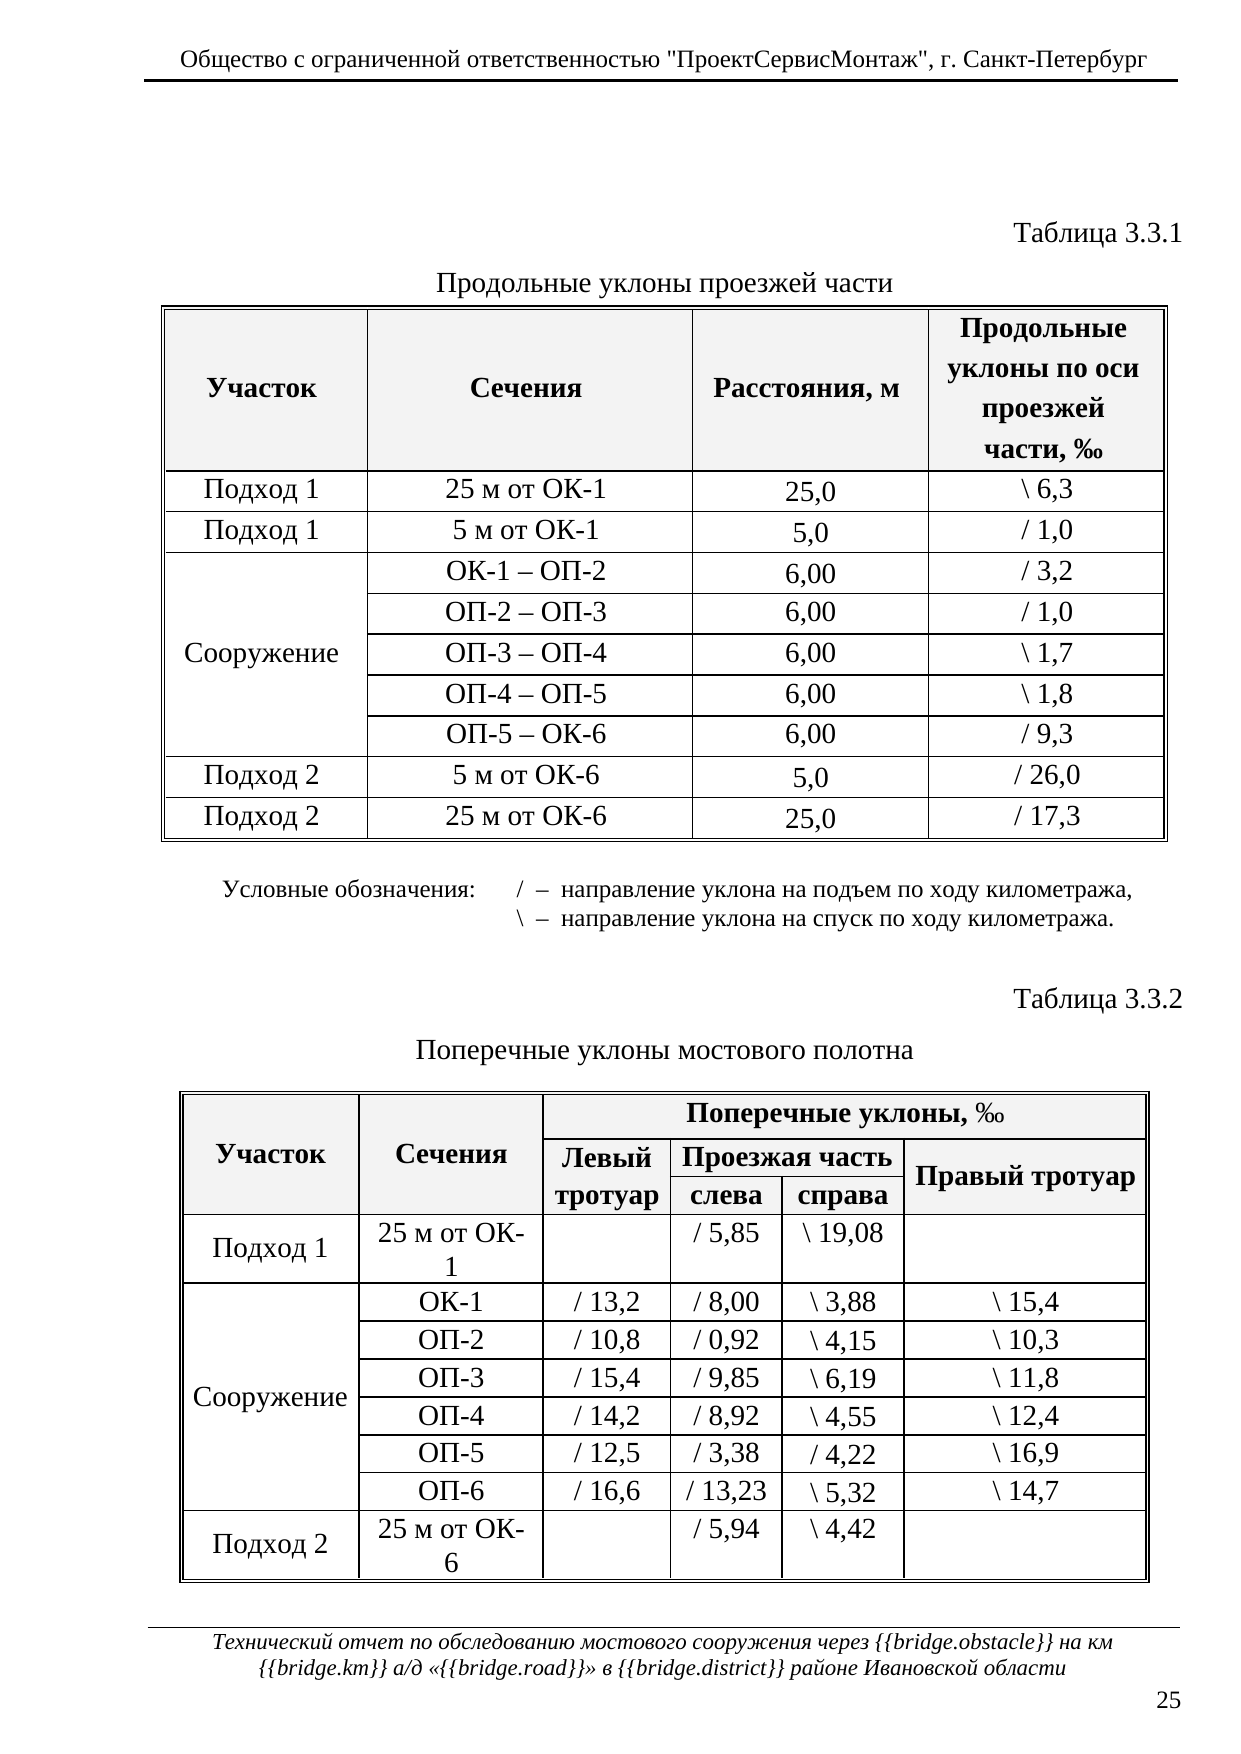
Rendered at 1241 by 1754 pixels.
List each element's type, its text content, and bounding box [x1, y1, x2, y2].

table_cell / 5,85 [671, 1215, 781, 1282]
text Условные обозначения: / – направление уклона на подъем по ходу километража, \ – направление уклона на спуск по ходу километража. [148, 874, 1181, 931]
table_cell [544, 1215, 670, 1282]
table_cell [905, 1215, 1145, 1282]
table_cell \ 1,8 [929, 676, 1163, 715]
table_cell ОП-3 – ОП-4 [368, 635, 692, 674]
text Продольные уклоны проезжей части [148, 265, 1181, 299]
table_cell ОП-6 [360, 1473, 542, 1510]
table_header Продольные уклоны по оси проезжей части, ‰ [929, 310, 1163, 470]
table_cell 5,0 [693, 757, 928, 797]
table_cell 25 м от ОК-6 [368, 798, 692, 837]
table_cell 25 м от ОК-1 [360, 1215, 542, 1282]
table_cell \ 16,9 [905, 1436, 1145, 1472]
table_cell / 10,8 [544, 1322, 670, 1358]
table_cell / 5,94 [671, 1511, 781, 1578]
table_cell 25 м от ОК-6 [360, 1511, 542, 1578]
table_cell \ 6,3 [929, 472, 1163, 511]
table_cell Подход 1 [165, 512, 367, 552]
table_cell Сооружение [184, 1284, 358, 1510]
table_cell Проезжая часть [671, 1140, 903, 1176]
table_cell ОП-5 – ОК-6 [368, 717, 692, 756]
table_header Сечения [360, 1095, 542, 1214]
table_cell 5 м от ОК-6 [368, 757, 692, 797]
table_cell Подход 2 [165, 757, 367, 797]
table_cell 25 м от ОК-1 [368, 472, 692, 511]
table_cell / 8,00 [671, 1284, 781, 1320]
table_cell 5 м от ОК-1 [368, 512, 692, 552]
table_cell 25,0 [693, 798, 928, 837]
table_cell / 16,6 [544, 1473, 670, 1510]
table_cell / 9,3 [929, 717, 1163, 756]
table_header Расстояния, м [693, 310, 928, 470]
table_cell / 9,85 [671, 1360, 781, 1396]
table_cell [544, 1511, 670, 1578]
table_cell \ 5,32 [783, 1473, 903, 1510]
table_cell ОП-3 [360, 1360, 542, 1396]
table_cell \ 6,19 [783, 1360, 903, 1396]
table_cell \ 4,42 [783, 1511, 903, 1578]
table_cell \ 4,55 [783, 1398, 903, 1434]
table_cell \ 11,8 [905, 1360, 1145, 1396]
table_cell / 4,22 [783, 1436, 903, 1472]
table_cell / 1,0 [929, 594, 1163, 633]
table_cell Подход 1 [165, 471, 367, 511]
table_header Поперечные уклоны, ‰ [544, 1095, 1145, 1138]
table_cell / 14,2 [544, 1398, 670, 1434]
table_cell ОП-2 – ОП-3 [368, 594, 692, 633]
table_cell Подход 1 [184, 1215, 358, 1282]
table_cell \ 15,4 [905, 1284, 1145, 1320]
table_cell \ 1,7 [929, 635, 1163, 674]
table_cell 25,0 [693, 472, 928, 511]
table_cell \ 3,88 [783, 1284, 903, 1320]
table_cell \ 4,15 [783, 1322, 903, 1358]
table_cell 6,00 [693, 635, 928, 674]
text Поперечные уклоны мостового полотна [148, 1032, 1181, 1066]
table_cell \ 12,4 [905, 1398, 1145, 1434]
table_cell \ 19,08 [783, 1215, 903, 1282]
table_cell Подход 2 [165, 798, 367, 837]
table_cell Сооружение [165, 553, 367, 756]
table_cell / 17,3 [929, 798, 1163, 837]
table_cell / 13,23 [671, 1473, 781, 1510]
table_cell 6,00 [693, 717, 928, 756]
table_cell / 1,0 [929, 512, 1163, 552]
table_cell \ 14,7 [905, 1473, 1145, 1510]
table_cell / 3,2 [929, 553, 1163, 592]
table_cell 6,00 [693, 594, 928, 633]
table_cell ОП-5 [360, 1436, 542, 1472]
table_cell / 12,5 [544, 1436, 670, 1472]
text Таблица 3.3.1 [148, 215, 1183, 248]
table_cell 6,00 [693, 553, 928, 592]
table_cell Подход 2 [184, 1511, 358, 1578]
table_cell ОК-1 [360, 1284, 542, 1320]
table_cell / 8,92 [671, 1398, 781, 1434]
table_cell [905, 1511, 1145, 1578]
table_cell 6,00 [693, 676, 928, 715]
table_cell 5,0 [693, 512, 928, 552]
table_cell Правый тротуар [905, 1140, 1145, 1214]
table_cell \ 10,3 [905, 1322, 1145, 1358]
table_header Сечения [368, 310, 692, 470]
text Таблица 3.3.2 [148, 982, 1183, 1015]
table_cell ОП-2 [360, 1322, 542, 1358]
table_cell ОК-1 – ОП-2 [368, 553, 692, 592]
table_cell слева [671, 1177, 781, 1214]
table_cell / 3,38 [671, 1436, 781, 1472]
table_cell справа [783, 1177, 903, 1214]
table_cell ОП-4 – ОП-5 [368, 676, 692, 715]
table_header Участок [165, 310, 367, 470]
table_cell ОП-4 [360, 1398, 542, 1434]
table_cell / 13,2 [544, 1284, 670, 1320]
table_cell / 26,0 [929, 757, 1163, 797]
table_cell Левый тротуар [544, 1140, 670, 1214]
table_header Участок [184, 1095, 358, 1214]
table_cell / 15,4 [544, 1360, 670, 1396]
table_cell / 0,92 [671, 1322, 781, 1358]
